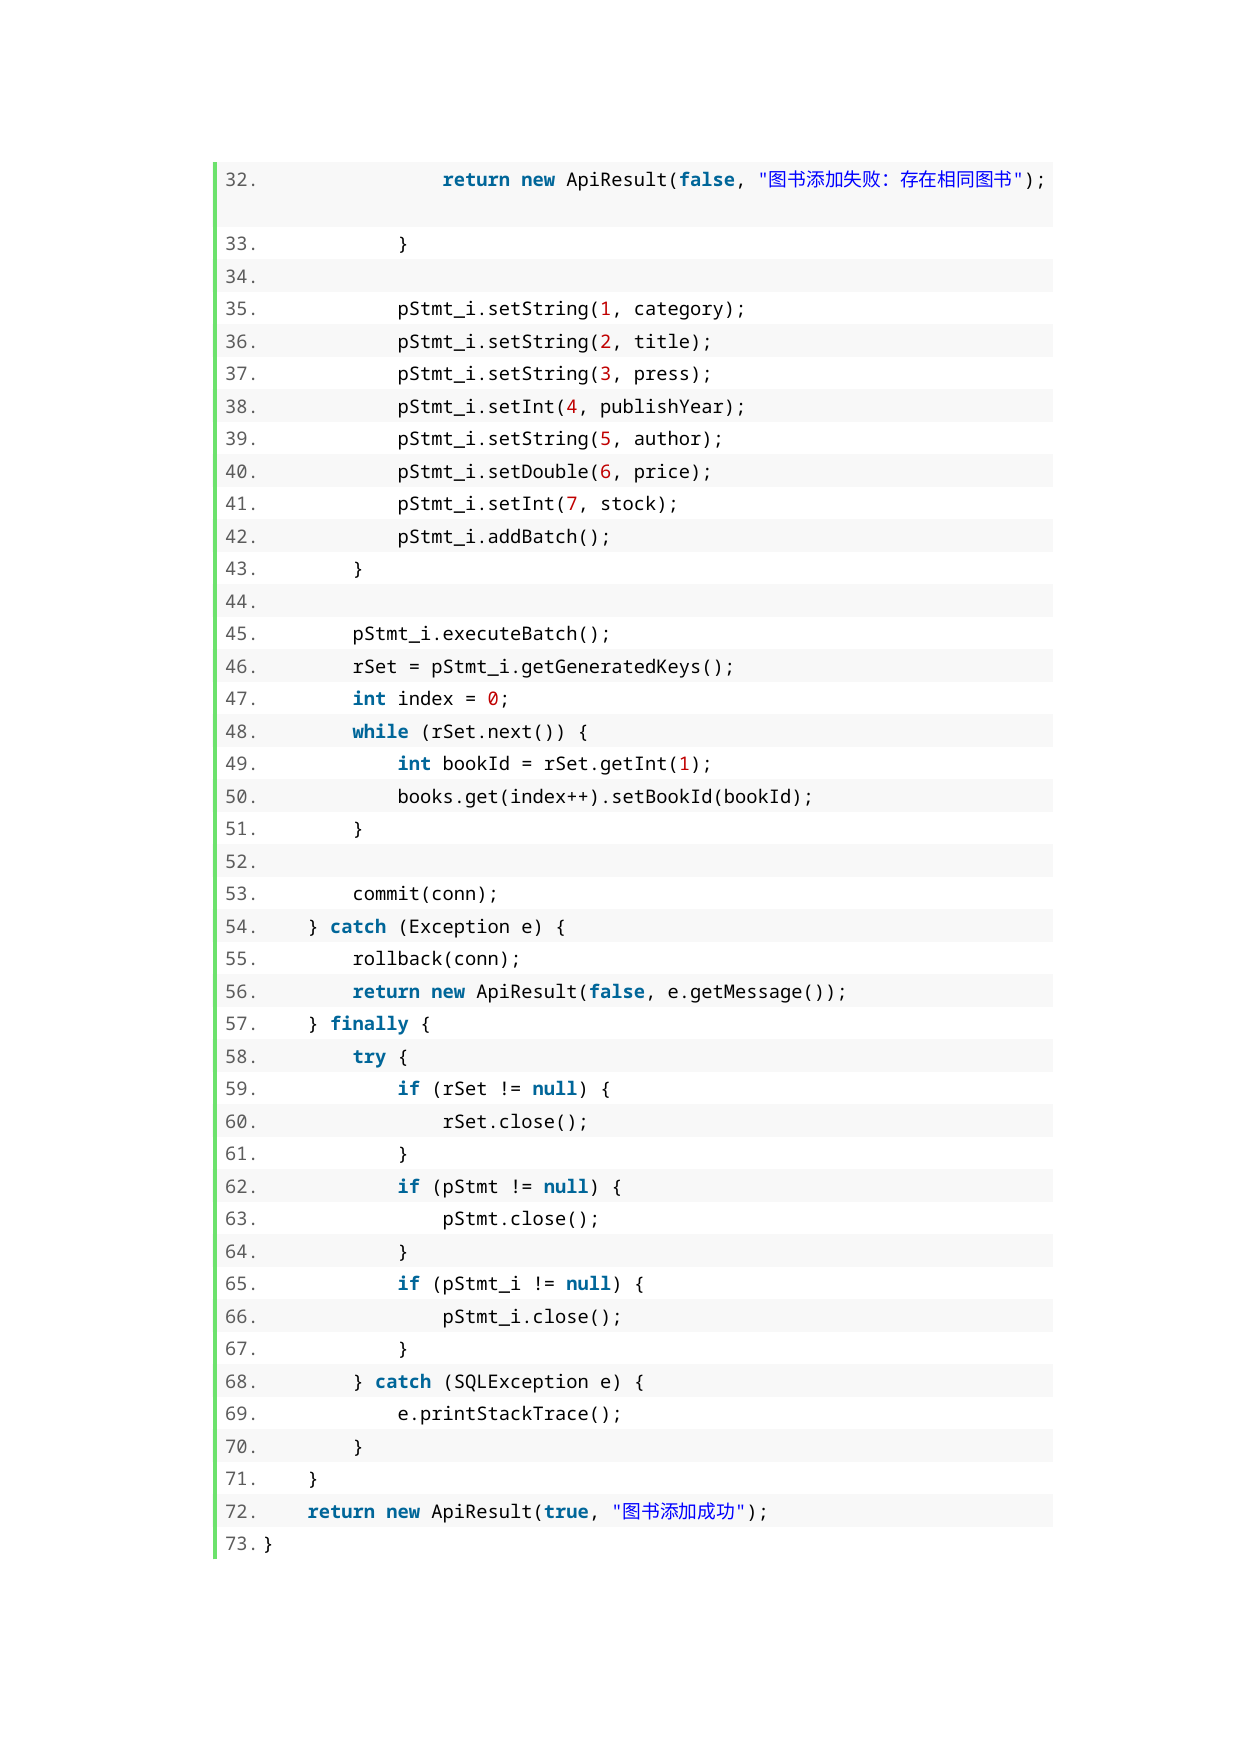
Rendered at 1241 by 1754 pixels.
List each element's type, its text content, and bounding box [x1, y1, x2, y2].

list } [217, 1462, 1053, 1494]
list pStmt_i.setDouble(6, price); [217, 454, 1053, 487]
list return new ApiResult(false, e.getMessage()); [217, 974, 1053, 1007]
list pStmt_i.setString(1, category); [217, 292, 1053, 324]
list } [217, 1137, 1053, 1169]
list if (rSet != null) { [217, 1072, 1053, 1104]
list } [217, 227, 1053, 259]
list rollback(conn); [217, 942, 1053, 974]
list } [217, 812, 1053, 844]
list int bookId = rSet.getInt(1); [217, 747, 1053, 779]
list int index = 0; [217, 682, 1053, 714]
list books.get(index++).setBookId(bookId); [217, 779, 1053, 812]
list pStmt_i.addBatch(); [217, 519, 1053, 552]
list if (pStmt_i != null) { [217, 1267, 1053, 1299]
list e.printStackTrace(); [217, 1397, 1053, 1429]
list pStmt_i.setString(5, author); [217, 422, 1053, 454]
list } [217, 1429, 1053, 1462]
list } finally { [217, 1007, 1053, 1039]
list } [217, 1234, 1053, 1267]
list } [217, 1527, 1053, 1559]
list pStmt_i.executeBatch(); [217, 617, 1053, 649]
list pStmt_i.setInt(7, stock); [217, 487, 1053, 519]
list while (rSet.next()) { [217, 714, 1053, 747]
list pStmt_i.setInt(4, publishYear); [217, 389, 1053, 422]
list rSet.close(); [217, 1104, 1053, 1137]
list commit(conn); [217, 877, 1053, 909]
list rSet = pStmt_i.getGeneratedKeys(); [217, 649, 1053, 682]
list pStmt.close(); [217, 1202, 1053, 1234]
list } [217, 552, 1053, 584]
list pStmt_i.close(); [217, 1299, 1053, 1332]
list pStmt_i.setString(2, title); [217, 324, 1053, 357]
list if (pStmt != null) { [217, 1169, 1053, 1202]
list return new ApiResult(false, "图书添加失败：存在相同图书"); [217, 162, 1053, 227]
list } [217, 1332, 1053, 1364]
list pStmt_i.setString(3, press); [217, 357, 1053, 389]
list } catch (SQLException e) { [217, 1364, 1053, 1397]
list } catch (Exception e) { [217, 909, 1053, 942]
list return new ApiResult(true, "图书添加成功"); [217, 1494, 1053, 1527]
list try { [217, 1039, 1053, 1072]
